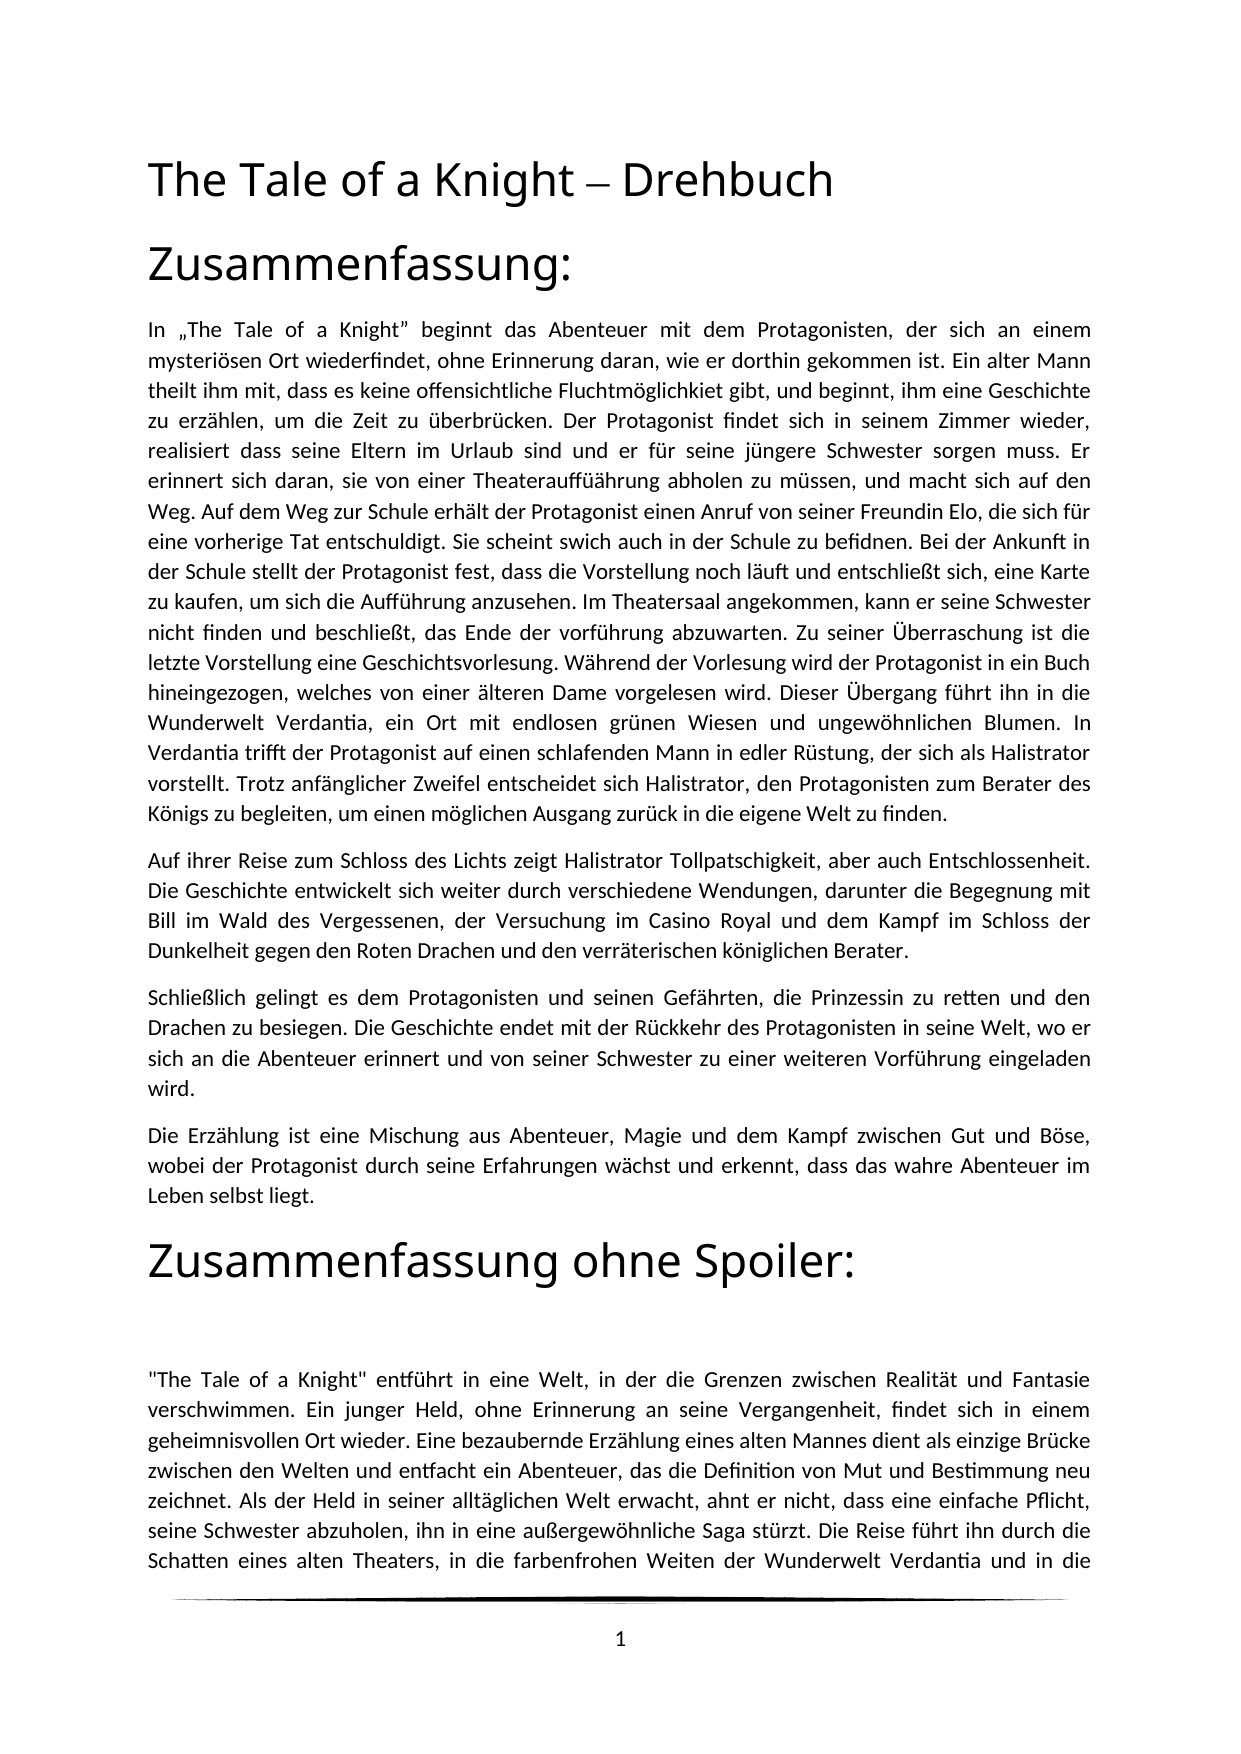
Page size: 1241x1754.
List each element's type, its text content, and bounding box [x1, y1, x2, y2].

text Schließlich gelingt es dem Protagonisten und seinen Gefährten, die Prinzessin zu retten und den Drachen zu besiegen. Die Geschichte endet mit der Rückkehr des Protagonisten in seine Welt, wo er sich an die Abenteuer erinnert und von seiner Schwester zu einer weiteren Vorführung eingeladen wird. [148, 983, 1093, 1102]
text Die Erzählung ist eine Mischung aus Abenteuer, Magie und dem Kampf zwischen Gut und Böse, wobei der Protagonist durch seine Erfahrungen wächst und erkennt, dass das wahre Abenteuer im Leben selbst liegt. [148, 1121, 1093, 1209]
text The Tale of a Knight – Drehbuch [148, 148, 1093, 210]
text Zusammenfassung ohne Spoiler: [148, 1228, 1093, 1290]
text In „The Tale of a Knight” beginnt das Abenteuer mit dem Protagonisten, der sich an einem mysteriösen Ort wiederfindet, ohne Erinnerung daran, wie er dorthin gekommen ist. Ein alter Mann theilt ihm mit, dass es keine offensichtliche Fluchtmöglichkiet gibt, und beginnt, ihm eine Geschichte zu erzählen, um die Zeit zu überbrücken. Der Protagonist findet sich in seinem Zimmer wieder, realisiert dass seine Eltern im Urlaub sind und er für seine jüngere Schwester sorgen muss. Er erinnert sich daran, sie von einer Theaterauffüährung abholen zu müssen, und macht sich auf den Weg. Auf dem Weg zur Schule erhält der Protagonist einen Anruf von seiner Freundin Elo, die sich für eine vorherige Tat entschuldigt. Sie scheint swich auch in der Schule zu befidnen. Bei der Ankunft in der Schule stellt der Protagonist fest, dass die Vorstellung noch läuft und entschließt sich, eine Karte zu kaufen, um sich die Aufführung anzusehen. Im Theatersaal angekommen, kann er seine Schwester nicht finden und beschließt, das Ende der vorführung abzuwarten. Zu seiner Überraschung ist die letzte Vorstellung eine Geschichtsvorlesung. Während der Vorlesung wird der Protagonist in ein Buch hineingezogen, welches von einer älteren Dame vorgelesen wird. Dieser Übergang führt ihn in die Wunderwelt Verdantia, ein Ort mit endlosen grünen Wiesen und ungewöhnlichen Blumen. In Verdantia trifft der Protagonist auf einen schlafenden Mann in edler Rüstung, der sich als Halistrator vorstellt. Trotz anfänglicher Zweifel entscheidet sich Halistrator, den Protagonisten zum Berater des Königs zu begleiten, um einen möglichen Ausgang zurück in die eigene Welt zu finden. [148, 316, 1093, 827]
text Auf ihrer Reise zum Schloss des Lichts zeigt Halistrator Tollpatschigkeit, aber auch Entschlossenheit. Die Geschichte entwickelt sich weiter durch verschiedene Wendungen, darunter die Begegnung mit Bill im Wald des Vergessenen, der Versuchung im Casino Royal und dem Kampf im Schloss der Dunkelheit gegen den Roten Drachen und den verräterischen königlichen Berater. [148, 846, 1093, 964]
picture [171, 1596, 1069, 1604]
text Zusammenfassung: [148, 232, 1093, 294]
